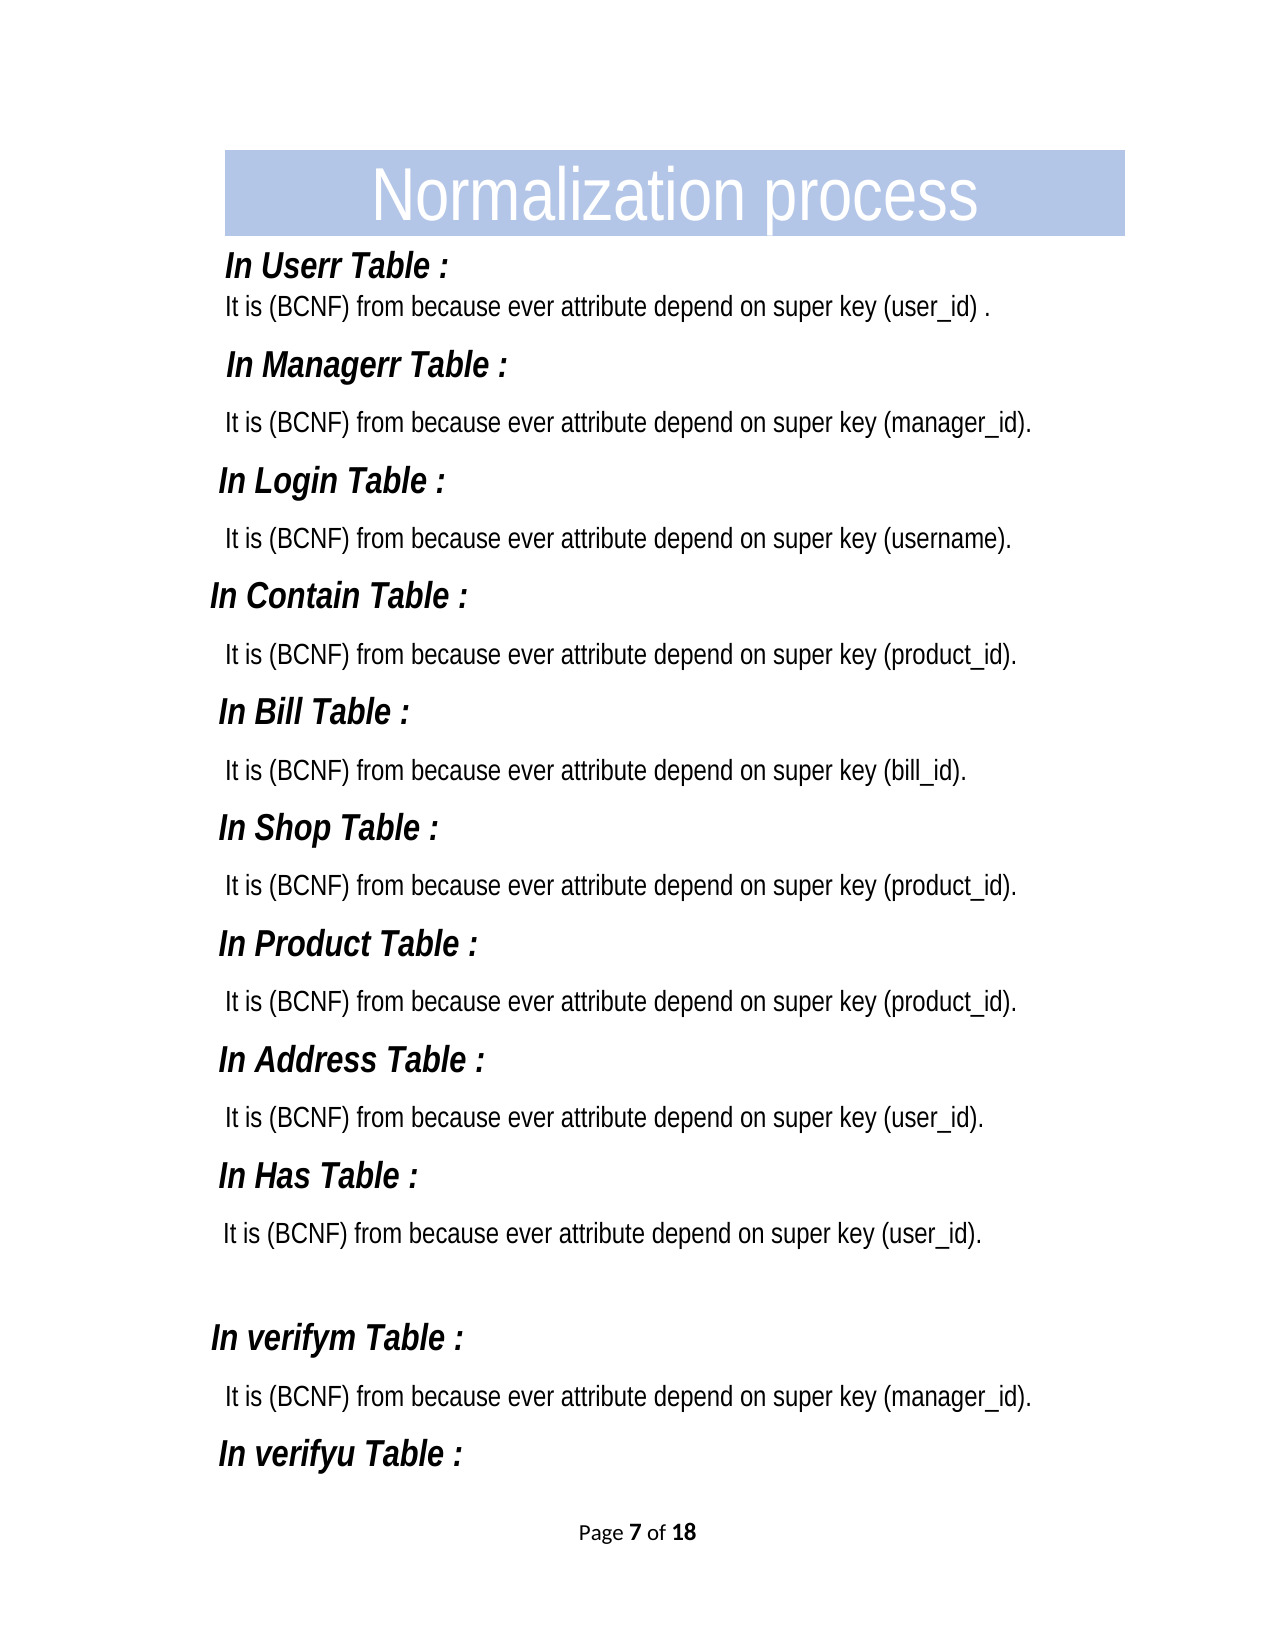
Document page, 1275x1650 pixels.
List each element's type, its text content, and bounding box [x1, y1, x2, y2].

list It is (BCNF) from because ever attribute depend on super key (manager_id). [225, 1379, 1125, 1412]
list It is (BCNF) from because ever attribute depend on super key (bill_id). [225, 753, 1125, 786]
list Normalization process [225, 150, 1125, 236]
list It is (BCNF) from because ever attribute depend on super key (user_id). [225, 1100, 1125, 1134]
text In Contain Table : [150, 574, 1125, 617]
list It is (BCNF) from because ever attribute depend on super key (product_id). [225, 984, 1125, 1018]
text It is (BCNF) from because ever attribute depend on super key (user_id). [150, 1216, 1125, 1249]
list It is (BCNF) from because ever attribute depend on super key (manager_id). [225, 405, 1125, 439]
text In verifyu Table : [150, 1431, 1125, 1474]
list In Userr Table : [225, 243, 1125, 286]
list It is (BCNF) from because ever attribute depend on super key (product_id). [225, 637, 1125, 670]
text In Has Table : [150, 1153, 1125, 1196]
list It is (BCNF) from because ever attribute depend on super key (user_id) . [225, 289, 1125, 323]
text In Address Table : [150, 1037, 1125, 1080]
list It is (BCNF) from because ever attribute depend on super key (username). [225, 521, 1125, 554]
text In Managerr Table : [150, 342, 1125, 385]
list It is (BCNF) from because ever attribute depend on super key (product_id). [225, 868, 1125, 902]
text In Bill Table : [150, 689, 1125, 733]
text In Product Table : [150, 921, 1125, 964]
text In Login Table : [150, 458, 1125, 501]
text In Shop Table : [150, 805, 1125, 848]
text In verifym Table : [150, 1316, 1125, 1359]
